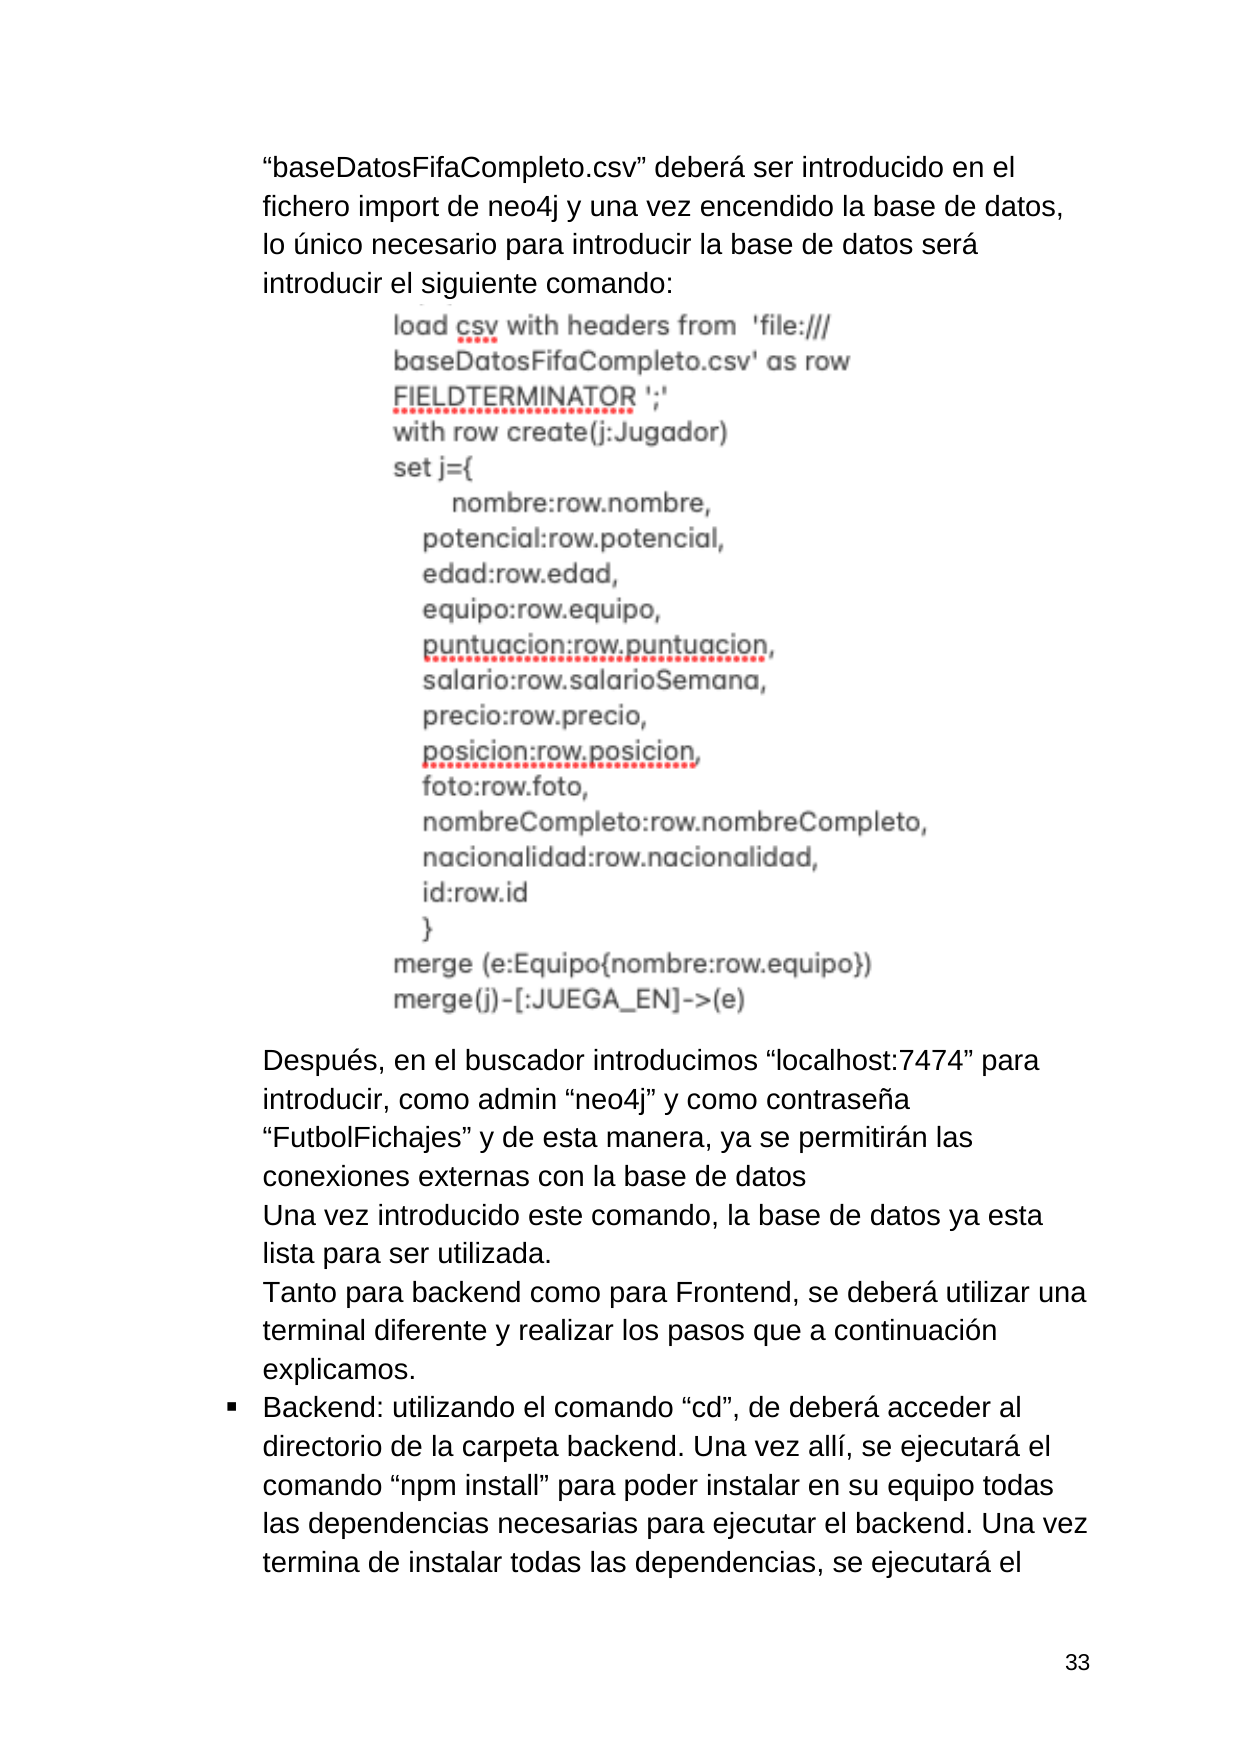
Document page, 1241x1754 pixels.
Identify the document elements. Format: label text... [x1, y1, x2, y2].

picture [383, 304, 969, 1040]
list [225, 150, 1090, 299]
list Una vez introducido este comando, la base de datos ya esta lista para ser utilizada. [262, 1198, 1090, 1270]
list Después, en el buscador introducimos “localhost:7474” para introducir, como admin “neo4j” y como contraseña “FutbolFichajes” y de esta manera, ya se permitirán las conexiones externas con la base de datos [262, 1043, 1090, 1193]
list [225, 1390, 1090, 1578]
list Tanto para backend como para Frontend, se deberá utilizar una terminal diferente y realizar los pasos que a continuación explicamos. [262, 1275, 1090, 1385]
